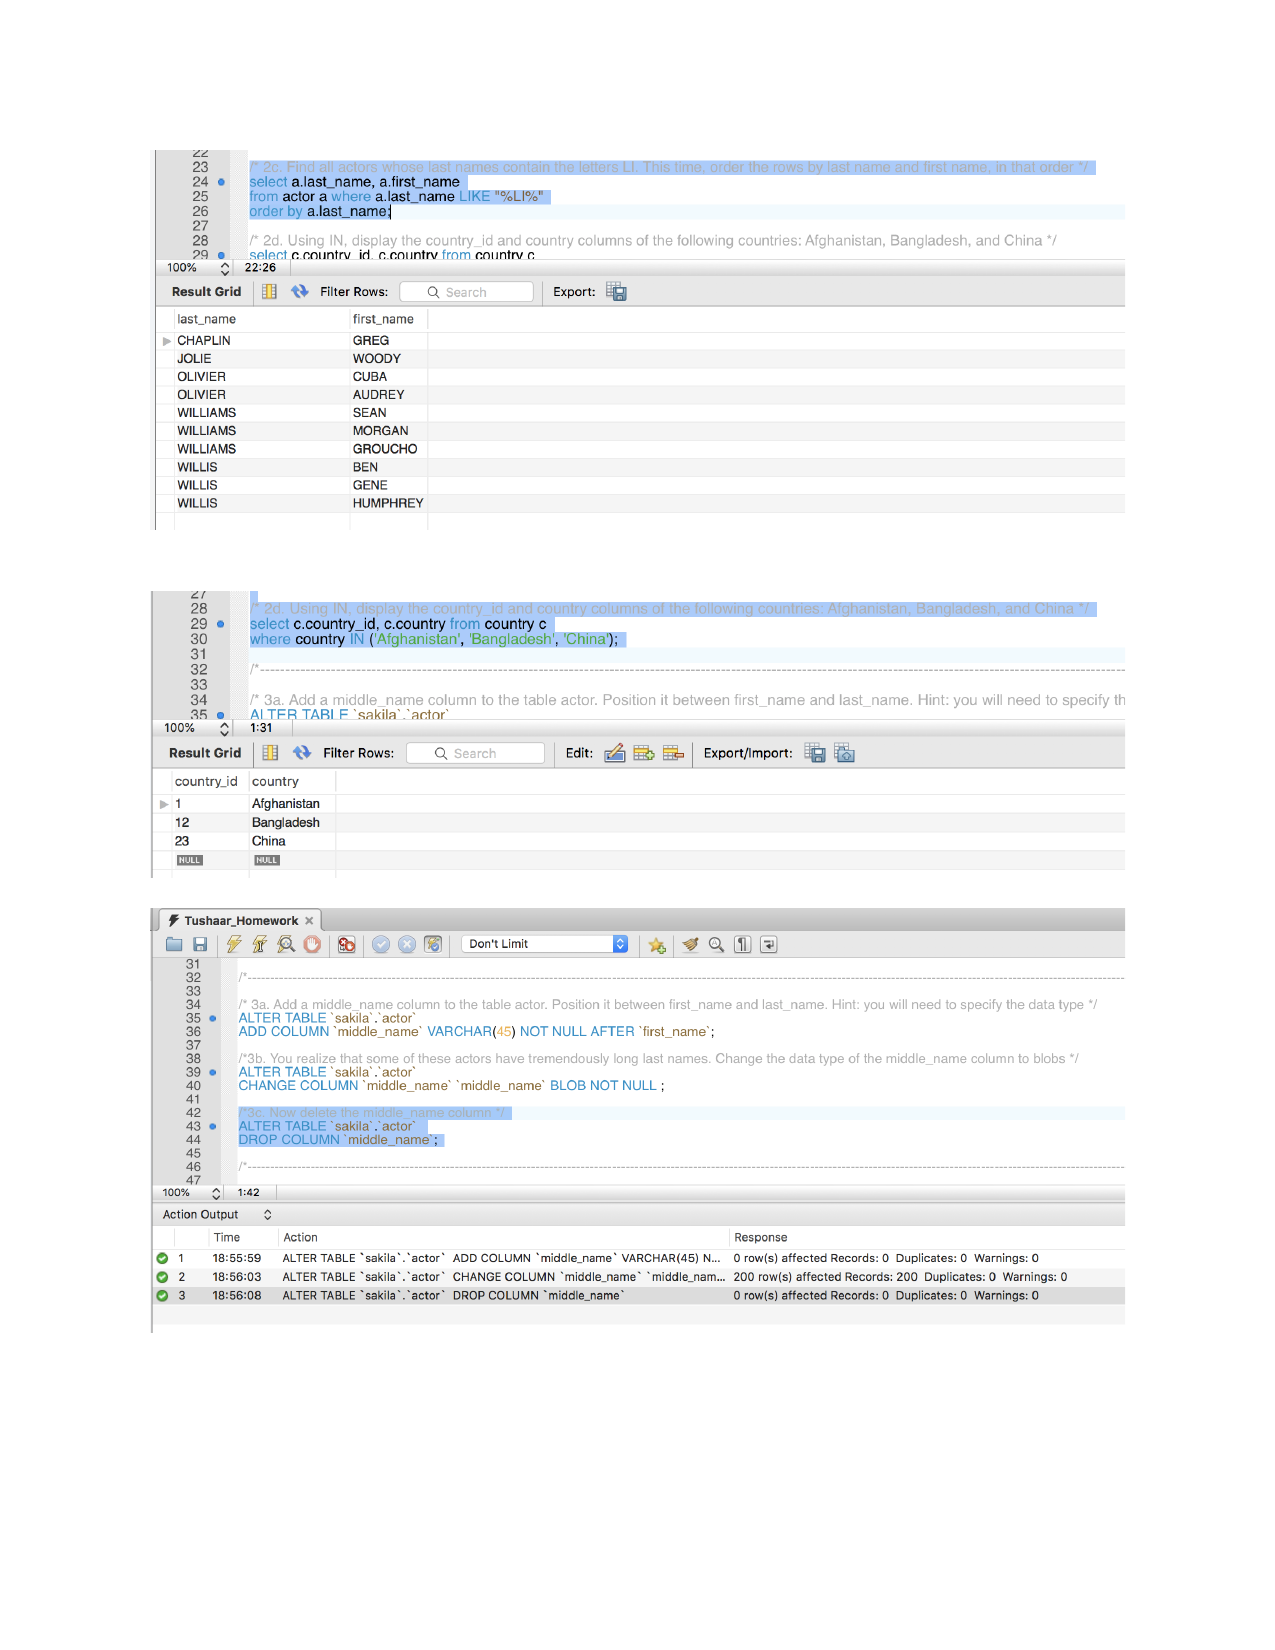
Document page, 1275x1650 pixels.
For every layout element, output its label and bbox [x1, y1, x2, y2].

picture [150, 591, 1125, 878]
picture [150, 150, 1125, 530]
picture [150, 908, 1125, 1333]
